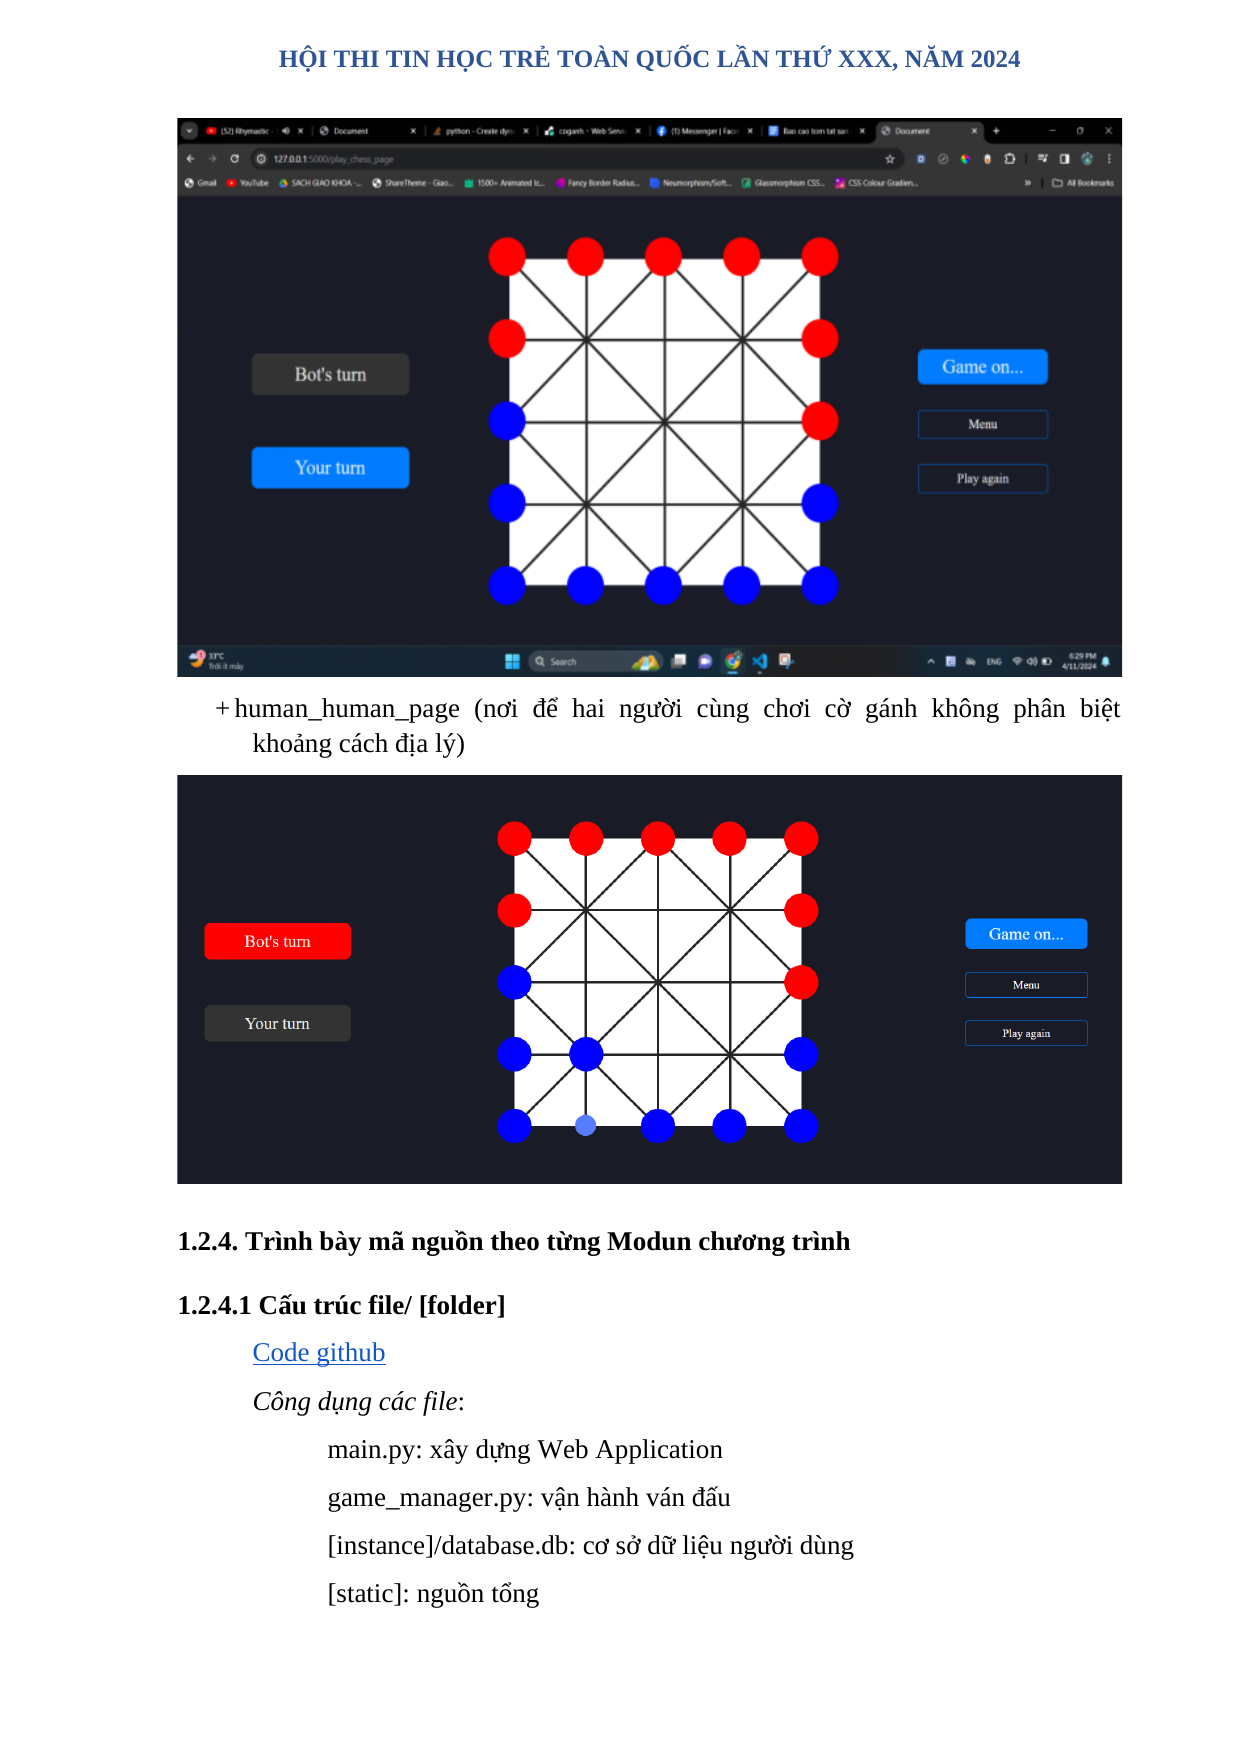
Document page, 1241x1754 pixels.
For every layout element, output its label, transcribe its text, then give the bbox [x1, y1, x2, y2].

text Công dụng các file: [252, 1385, 1122, 1416]
list human_human_page (nơi để hai người cùng chơi cờ gánh không phân biệt khoảng cách địa lý) [215, 692, 1122, 759]
text Code github [252, 1336, 1122, 1368]
picture [177, 775, 1123, 1184]
text [static]: nguồn tổng [327, 1578, 1122, 1609]
text [instance]/database.db: cơ sở dữ liệu người dùng [327, 1529, 1122, 1561]
text game_manager.py: vận hành ván đấu [327, 1481, 1122, 1512]
subtitle 1.2.4. Trình bày mã nguồn theo từng Modun chương trình [177, 1224, 1122, 1256]
picture [177, 118, 1123, 677]
text main.py: xây dựng Web Application [327, 1433, 1122, 1464]
subtitle 1.2.4.1 Cấu trúc file/ [folder] [177, 1289, 1122, 1320]
